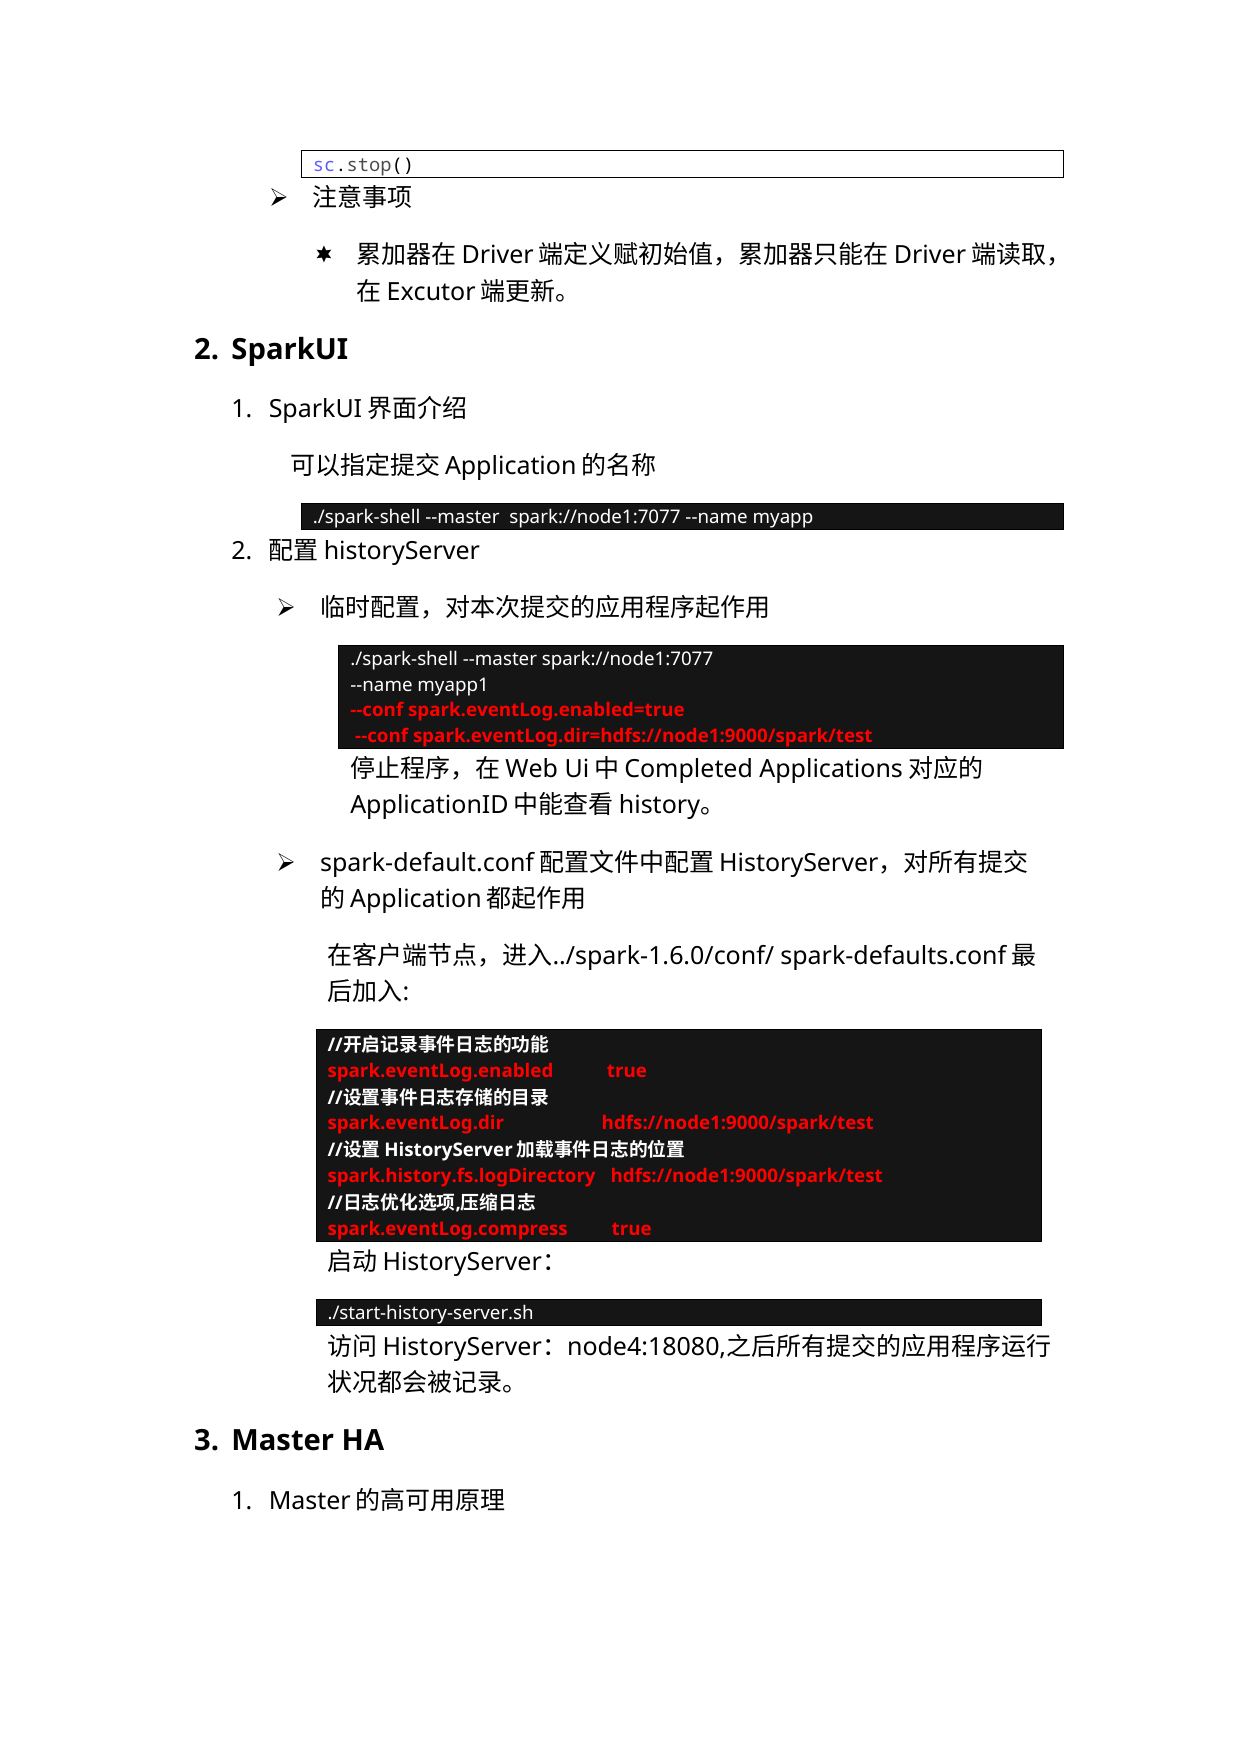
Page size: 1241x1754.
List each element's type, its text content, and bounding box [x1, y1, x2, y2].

list SparkUI [194, 328, 1053, 368]
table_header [302, 151, 1063, 177]
list SparkUI界面介绍 [231, 388, 1053, 425]
list 临时配置，对本次提交的应用程序起作用 [276, 587, 1053, 624]
table_header ./spark-shell --master spark://node1:7077 --name myapp1 --conf spark.eventLog.enabled=true --conf spark.eventLog.dir=hdfs://node1:9000/spark/test [339, 646, 1063, 748]
list 访问HistoryServer：node4:18080,之后所有提交的应用程序运行状况都会被记录。 [327, 1326, 1053, 1399]
list 配置historyServer [231, 530, 1053, 567]
table_header ./spark-shell --master spark://node1:7077 --name myapp [302, 504, 1063, 529]
list 停止程序，在Web Ui中Completed Applications对应的ApplicationID中能查看history。 [350, 749, 1053, 821]
list 启动HistoryServer： [327, 1242, 1053, 1278]
list 可以指定提交Application的名称 [290, 446, 1053, 482]
table_header ./start-history-server.sh [317, 1300, 1041, 1325]
list Master HA [194, 1419, 1053, 1459]
list Master的高可用原理 [231, 1480, 1053, 1516]
list 注意事项 [269, 178, 1053, 214]
list 在客户端节点，进入../spark-1.6.0/conf/ spark-defaults.conf最后加入: [327, 935, 1053, 1008]
list 累加器在Driver端定义赋初始值，累加器只能在Driver端读取，在Excutor端更新。 [313, 235, 1053, 307]
list spark-default.conf配置文件中配置HistoryServer，对所有提交的Application都起作用 [276, 842, 1053, 914]
table_header //开启记录事件日志的功能 spark.eventLog.enabled true //设置事件日志存储的目录 spark.eventLog.dir hdfs://node1:9000/spark/test //设置HistoryServer加载事件日志的位置 spark.history.fs.logDirectory hdfs://node1:9000/spark/test //日志优化选项,压缩日志 spark.eventLog.compress true [317, 1030, 1041, 1241]
